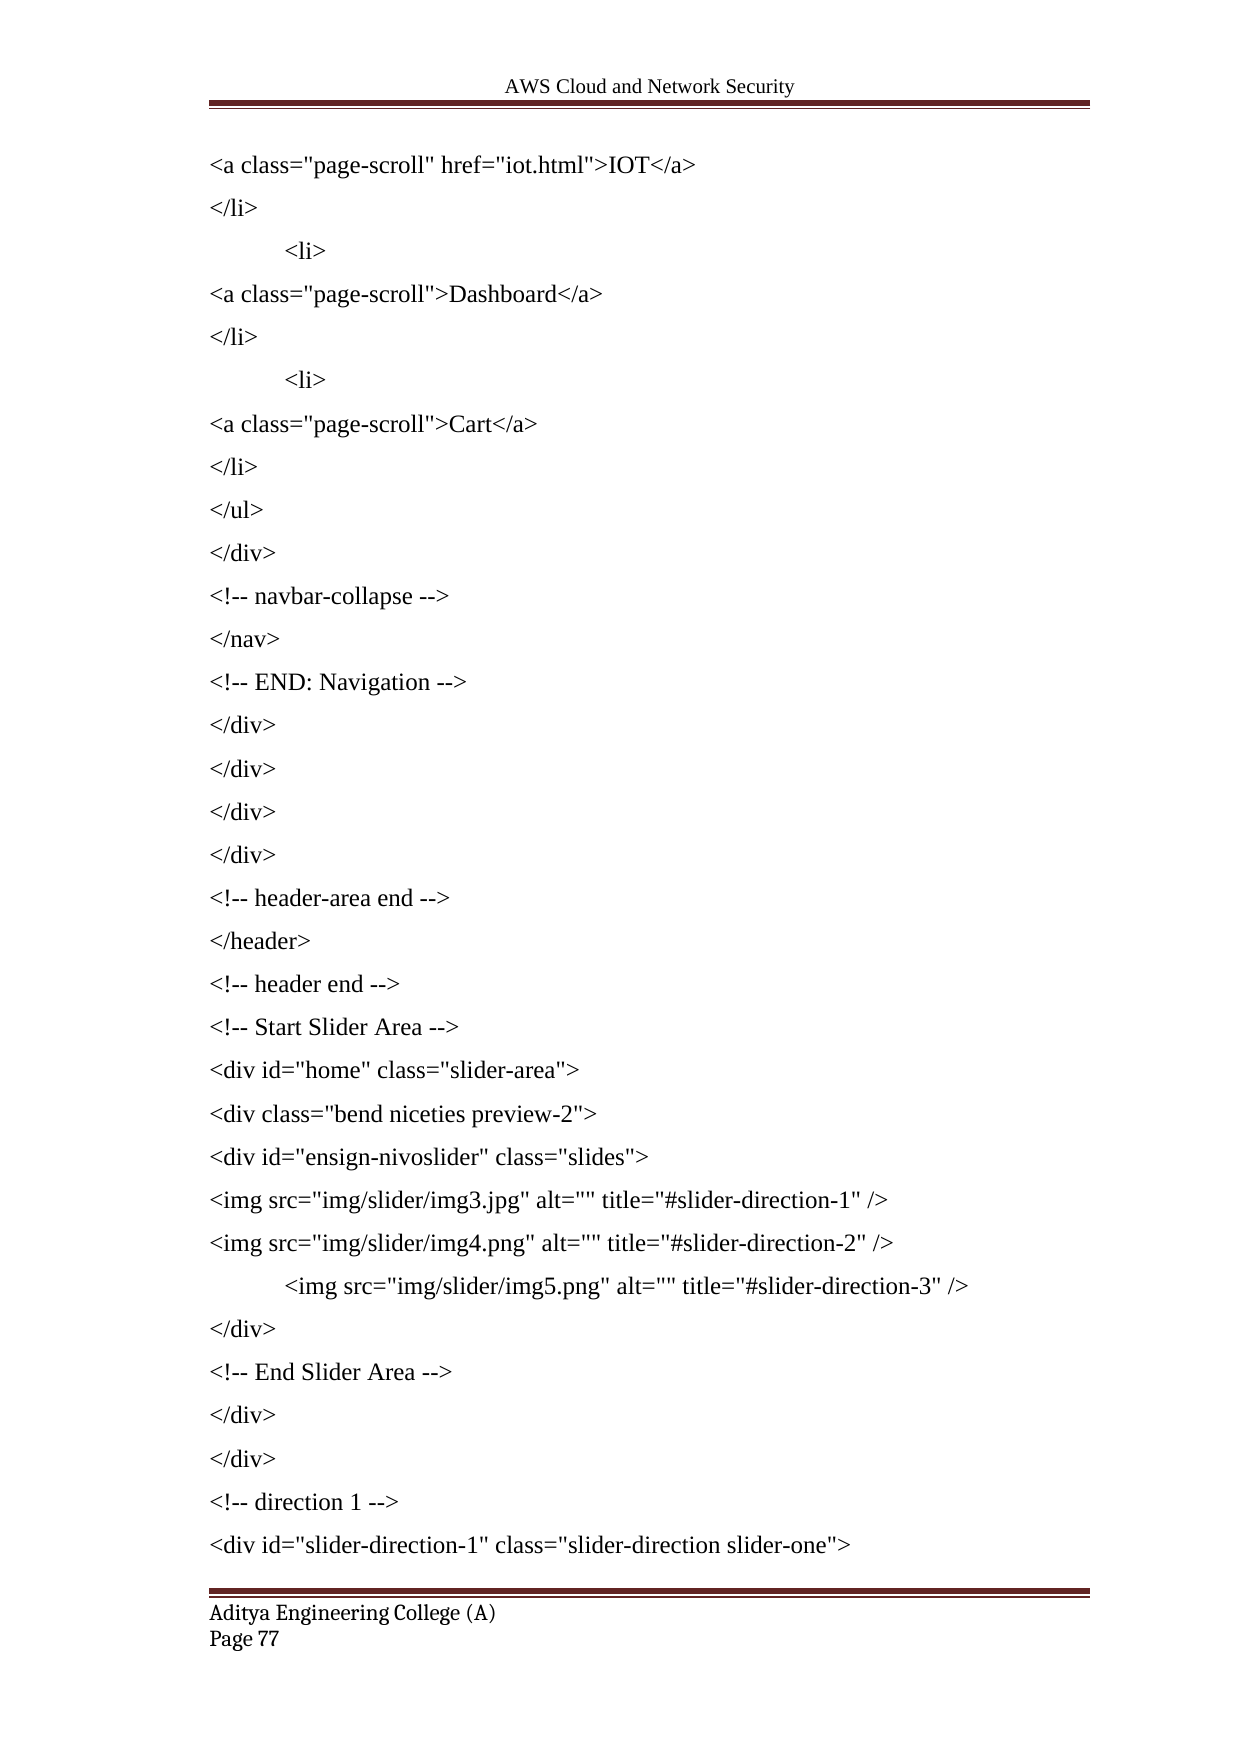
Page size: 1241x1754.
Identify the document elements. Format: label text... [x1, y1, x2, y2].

text <!-- END: Navigation --> [209, 667, 1090, 696]
text <a class="page-scroll">Dashboard</a> [209, 279, 1090, 308]
text <li> [209, 366, 1090, 394]
text <!-- navbar-collapse --> [209, 581, 1090, 610]
text <img src="img/slider/img5.png" alt="" title="#slider-direction-3" /> [209, 1271, 1090, 1300]
text <!-- header-area end --> [209, 883, 1090, 912]
text <div class="bend niceties preview-2"> [209, 1099, 1090, 1127]
text </div> [209, 1314, 1090, 1343]
text </ul> [209, 495, 1090, 524]
text <div id="ensign-nivoslider" class="slides"> [209, 1142, 1090, 1171]
text </div> [209, 754, 1090, 782]
text <img src="img/slider/img4.png" alt="" title="#slider-direction-2" /> [209, 1228, 1090, 1257]
text <a class="page-scroll" href="iot.html">IOT</a> [209, 150, 1090, 179]
text </div> [209, 840, 1090, 869]
text </div> [209, 538, 1090, 567]
text <!-- Start Slider Area --> [209, 1012, 1090, 1041]
text <div id="home" class="slider-area"> [209, 1056, 1090, 1084]
text </div> [209, 711, 1090, 739]
text <!-- header end --> [209, 969, 1090, 998]
text <a class="page-scroll">Cart</a> [209, 409, 1090, 437]
text <div id="slider-direction-1" class="slider-direction slider-one"> [209, 1530, 1090, 1559]
text </div> [209, 1444, 1090, 1472]
text </li> [209, 452, 1090, 481]
text </li> [209, 322, 1090, 351]
text </div> [209, 797, 1090, 826]
text <!-- direction 1 --> [209, 1487, 1090, 1516]
text </header> [209, 926, 1090, 955]
text </li> [209, 193, 1090, 222]
text </nav> [209, 624, 1090, 653]
text <li> [209, 236, 1090, 265]
text </div> [209, 1401, 1090, 1429]
text <img src="img/slider/img3.jpg" alt="" title="#slider-direction-1" /> [209, 1185, 1090, 1214]
text <!-- End Slider Area --> [209, 1357, 1090, 1386]
